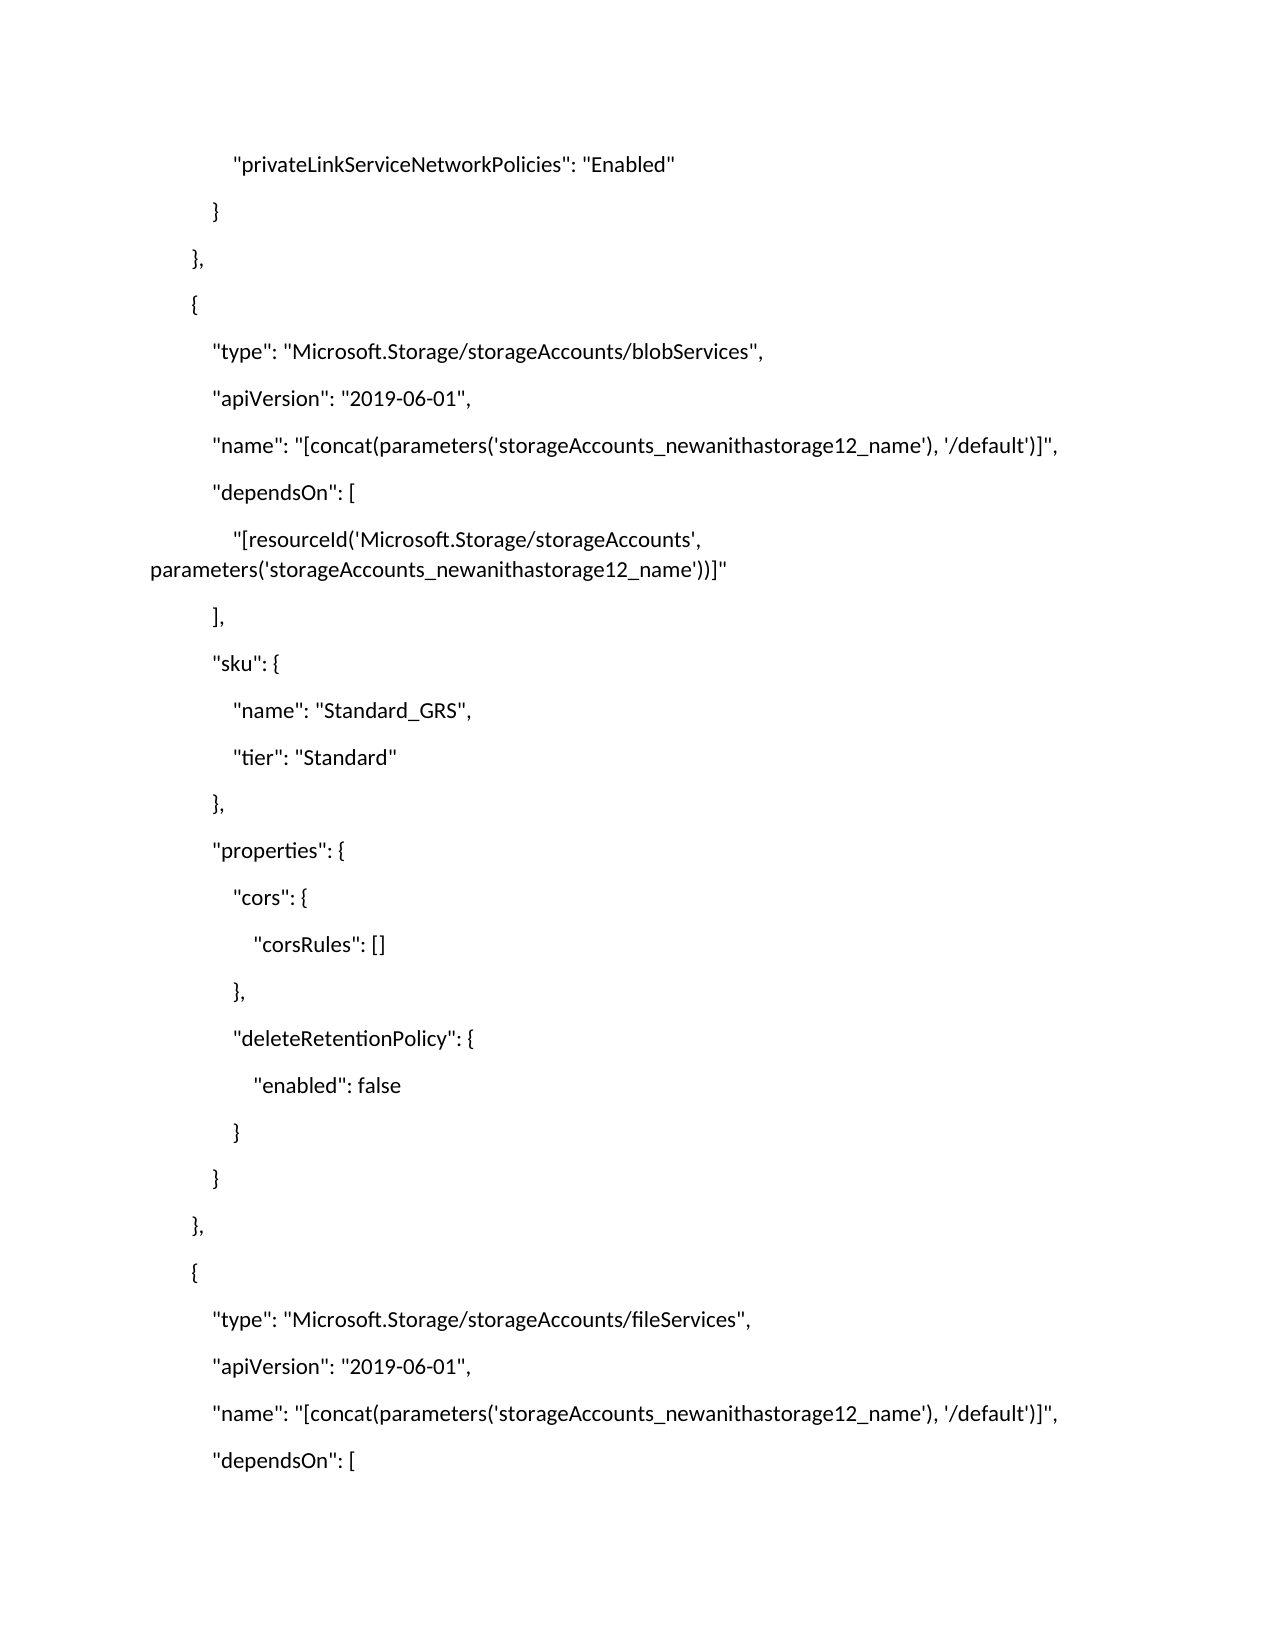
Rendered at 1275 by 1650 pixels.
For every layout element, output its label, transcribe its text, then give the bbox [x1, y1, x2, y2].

text "name": "Standard_GRS", [150, 696, 1125, 724]
text "corsRules": [] [150, 930, 1125, 958]
text "properties": { [150, 836, 1125, 864]
text "[resourceId('Microsoft.Storage/storageAccounts', parameters('storageAccounts_newanithastorage12_name'))]" [150, 525, 1125, 583]
text "enabled": false [150, 1071, 1125, 1099]
text "type": "Microsoft.Storage/storageAccounts/blobServices", [150, 337, 1125, 366]
text "name": "[concat(parameters('storageAccounts_newanithastorage12_name'), '/default')]", [150, 431, 1125, 459]
text }, [150, 1211, 1125, 1239]
text "sku": { [150, 649, 1125, 677]
text "deleteRetentionPolicy": { [150, 1024, 1125, 1052]
text "name": "[concat(parameters('storageAccounts_newanithastorage12_name'), '/default')]", [150, 1399, 1125, 1427]
text "apiVersion": "2019-06-01", [150, 384, 1125, 412]
text } [150, 1164, 1125, 1193]
text "cors": { [150, 883, 1125, 911]
text } [150, 1118, 1125, 1146]
text }, [150, 244, 1125, 272]
text ], [150, 602, 1125, 630]
text "dependsOn": [ [150, 1446, 1125, 1474]
text }, [150, 977, 1125, 1005]
text { [150, 291, 1125, 319]
text "dependsOn": [ [150, 478, 1125, 506]
text } [150, 197, 1125, 225]
text }, [150, 789, 1125, 818]
text "tier": "Standard" [150, 743, 1125, 771]
text "apiVersion": "2019-06-01", [150, 1352, 1125, 1380]
text "privateLinkServiceNetworkPolicies": "Enabled" [150, 150, 1125, 178]
text "type": "Microsoft.Storage/storageAccounts/fileServices", [150, 1305, 1125, 1333]
text { [150, 1258, 1125, 1286]
